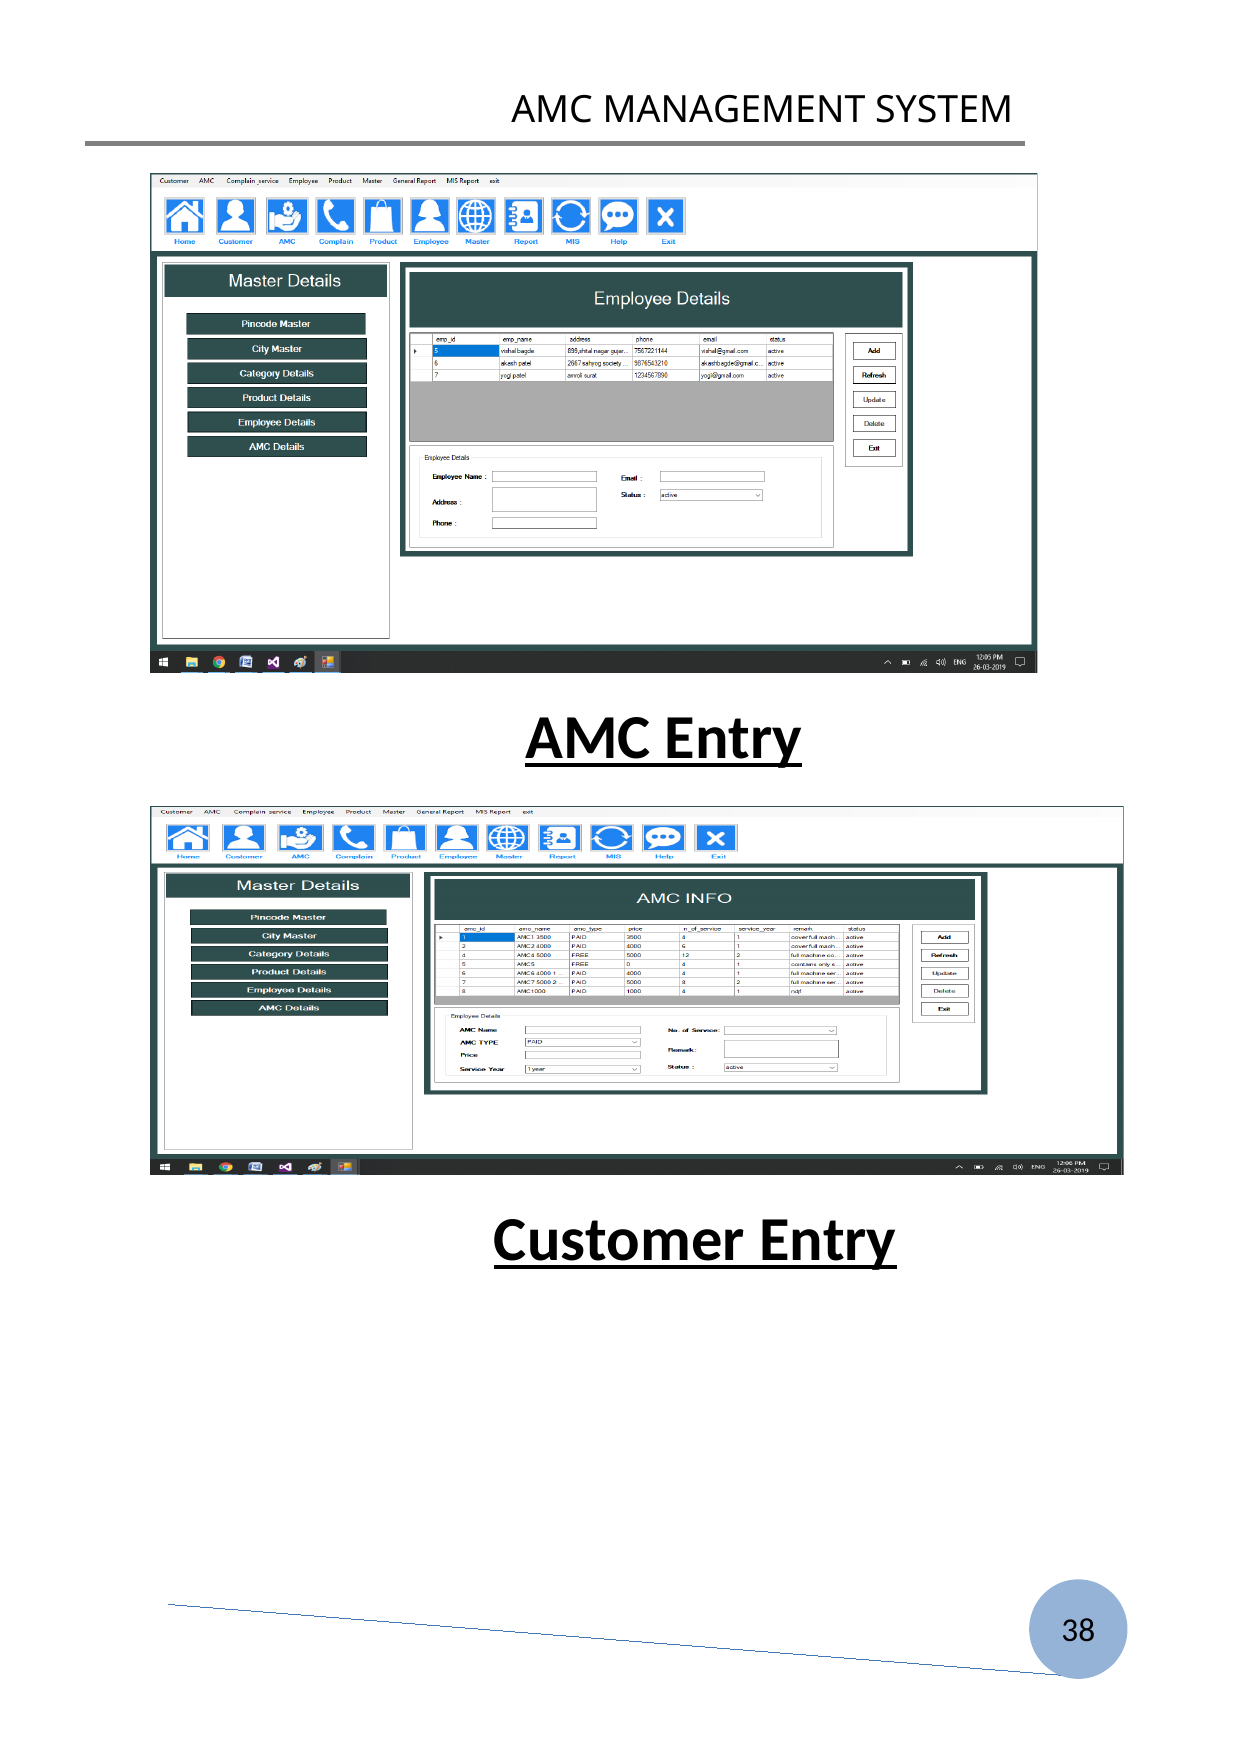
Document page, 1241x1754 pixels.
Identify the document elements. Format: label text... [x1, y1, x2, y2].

picture [150, 173, 1038, 673]
text Customer Entry [225, 1200, 1090, 1276]
picture [150, 806, 1124, 1175]
text AMC Entry [450, 698, 1090, 774]
